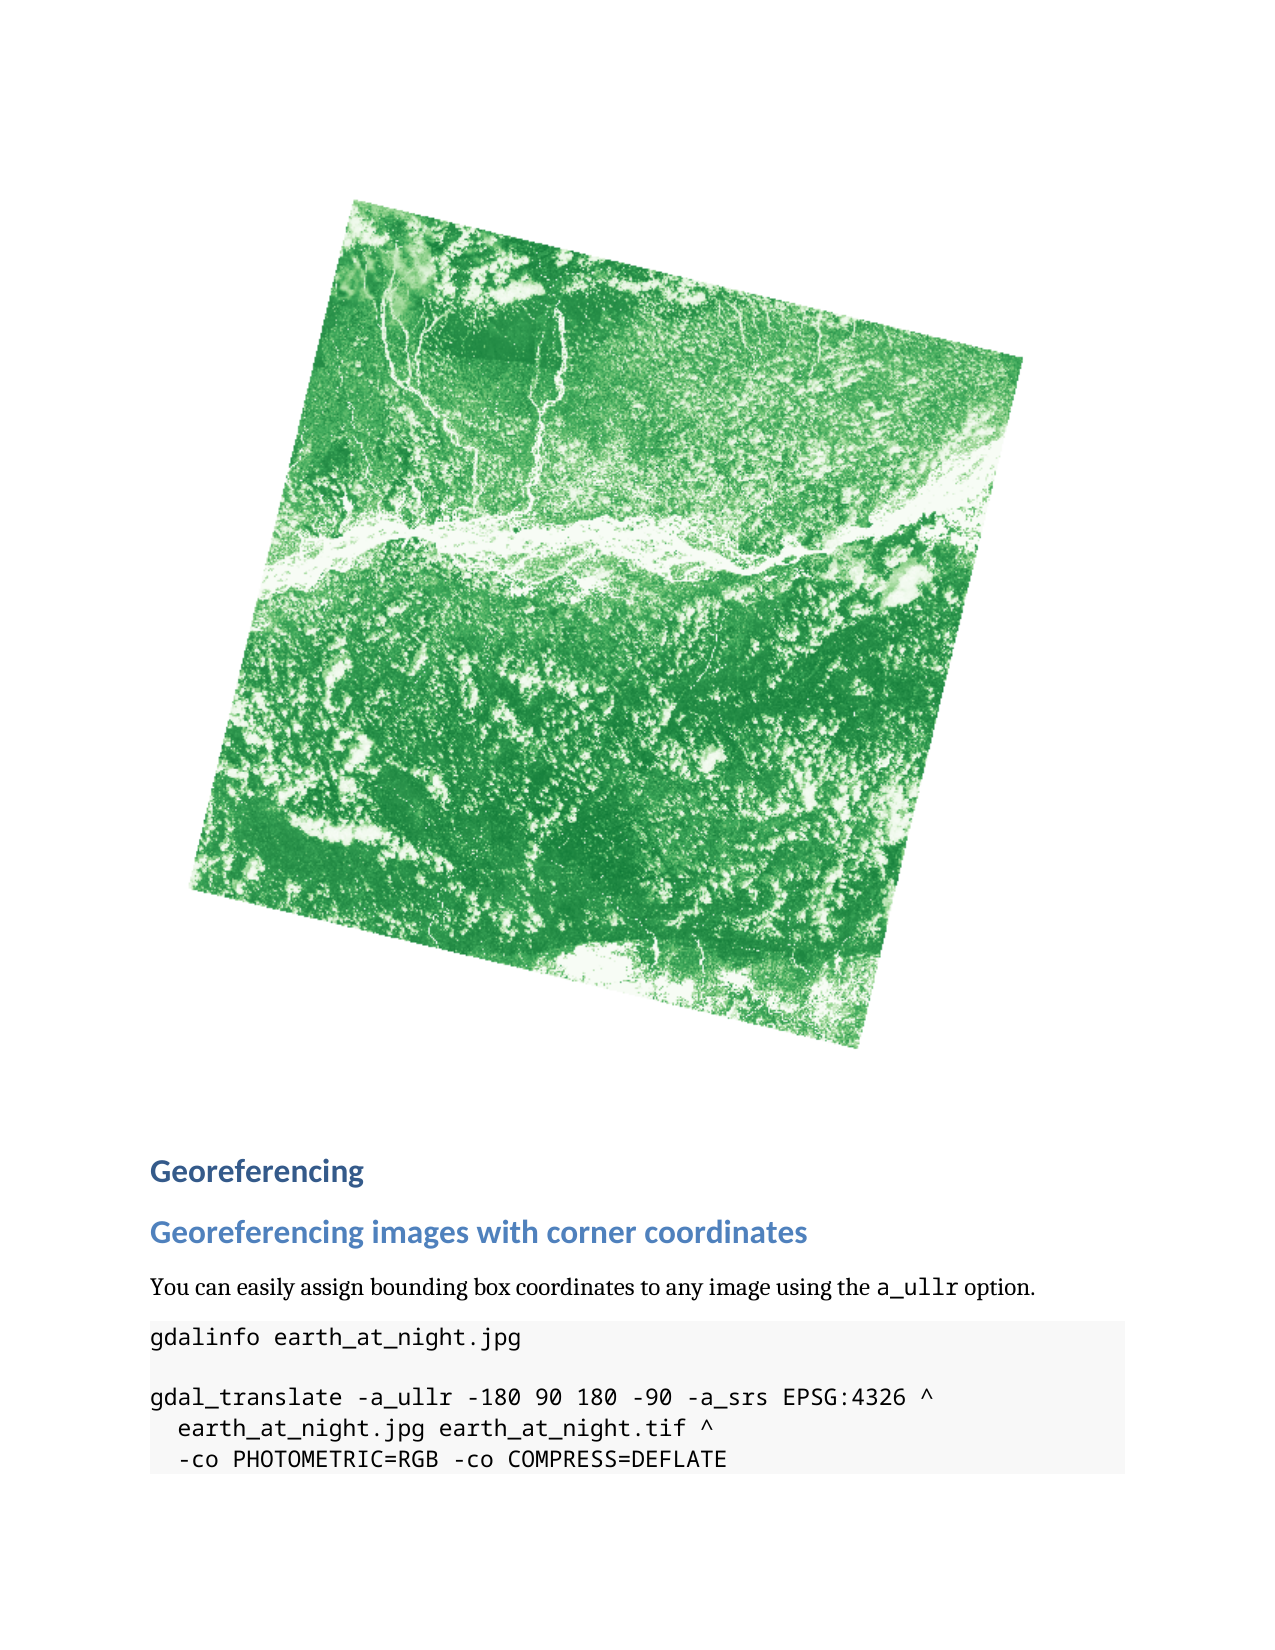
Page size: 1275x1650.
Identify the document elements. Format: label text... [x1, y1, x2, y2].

subtitle Georeferencing [150, 1150, 1125, 1191]
text You can easily assign bounding box coordinates to any image using the a_ullr option. [150, 1271, 1125, 1302]
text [150, 1321, 1125, 1474]
picture [168, 150, 1044, 1100]
subtitle Georeferencing images with corner coordinates [150, 1211, 1125, 1252]
